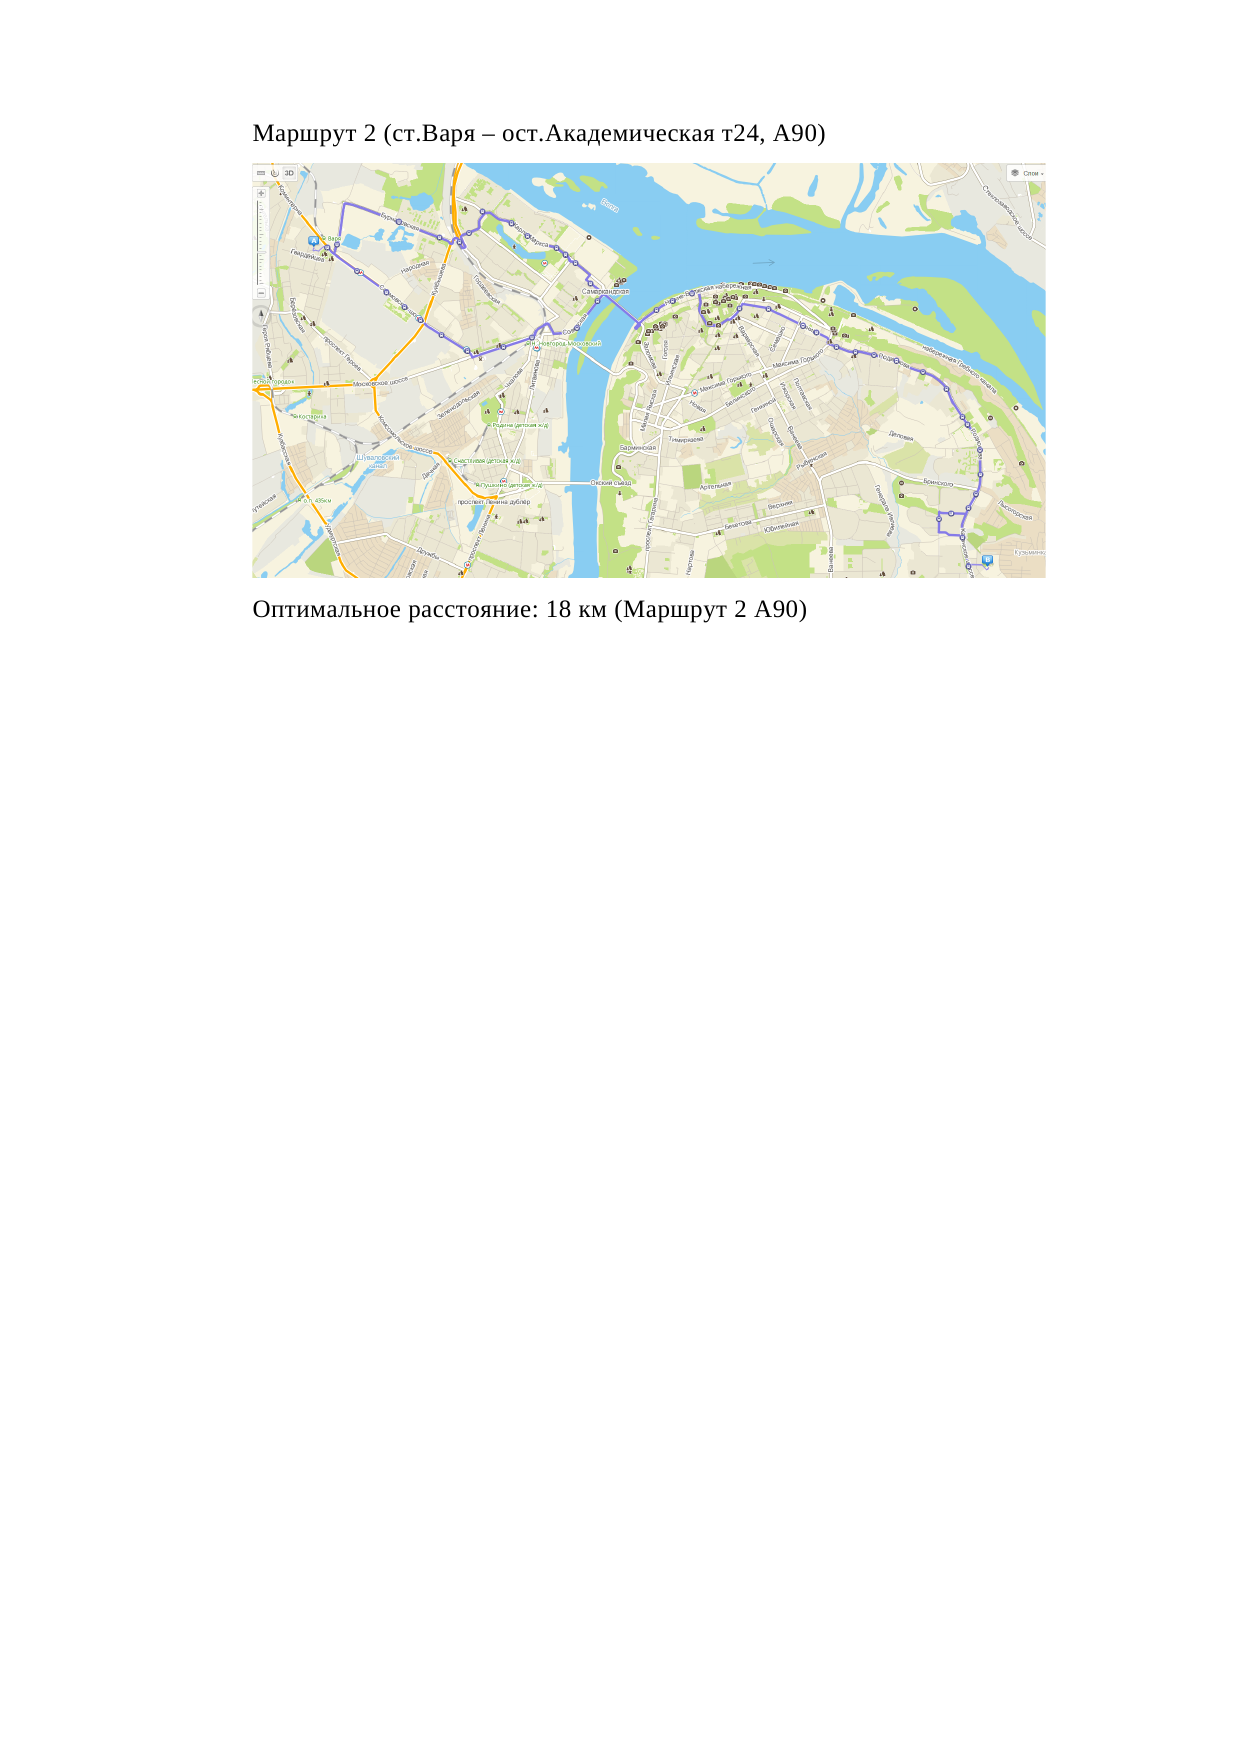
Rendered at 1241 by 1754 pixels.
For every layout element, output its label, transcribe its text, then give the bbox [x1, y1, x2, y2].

picture [252, 163, 1046, 578]
text Маршрут 2 (ст.Варя – ост.Академическая т24, А90) [252, 118, 1152, 147]
text Оптимальное расстояние: 18 км (Маршрут 2 А90) [252, 594, 1152, 622]
